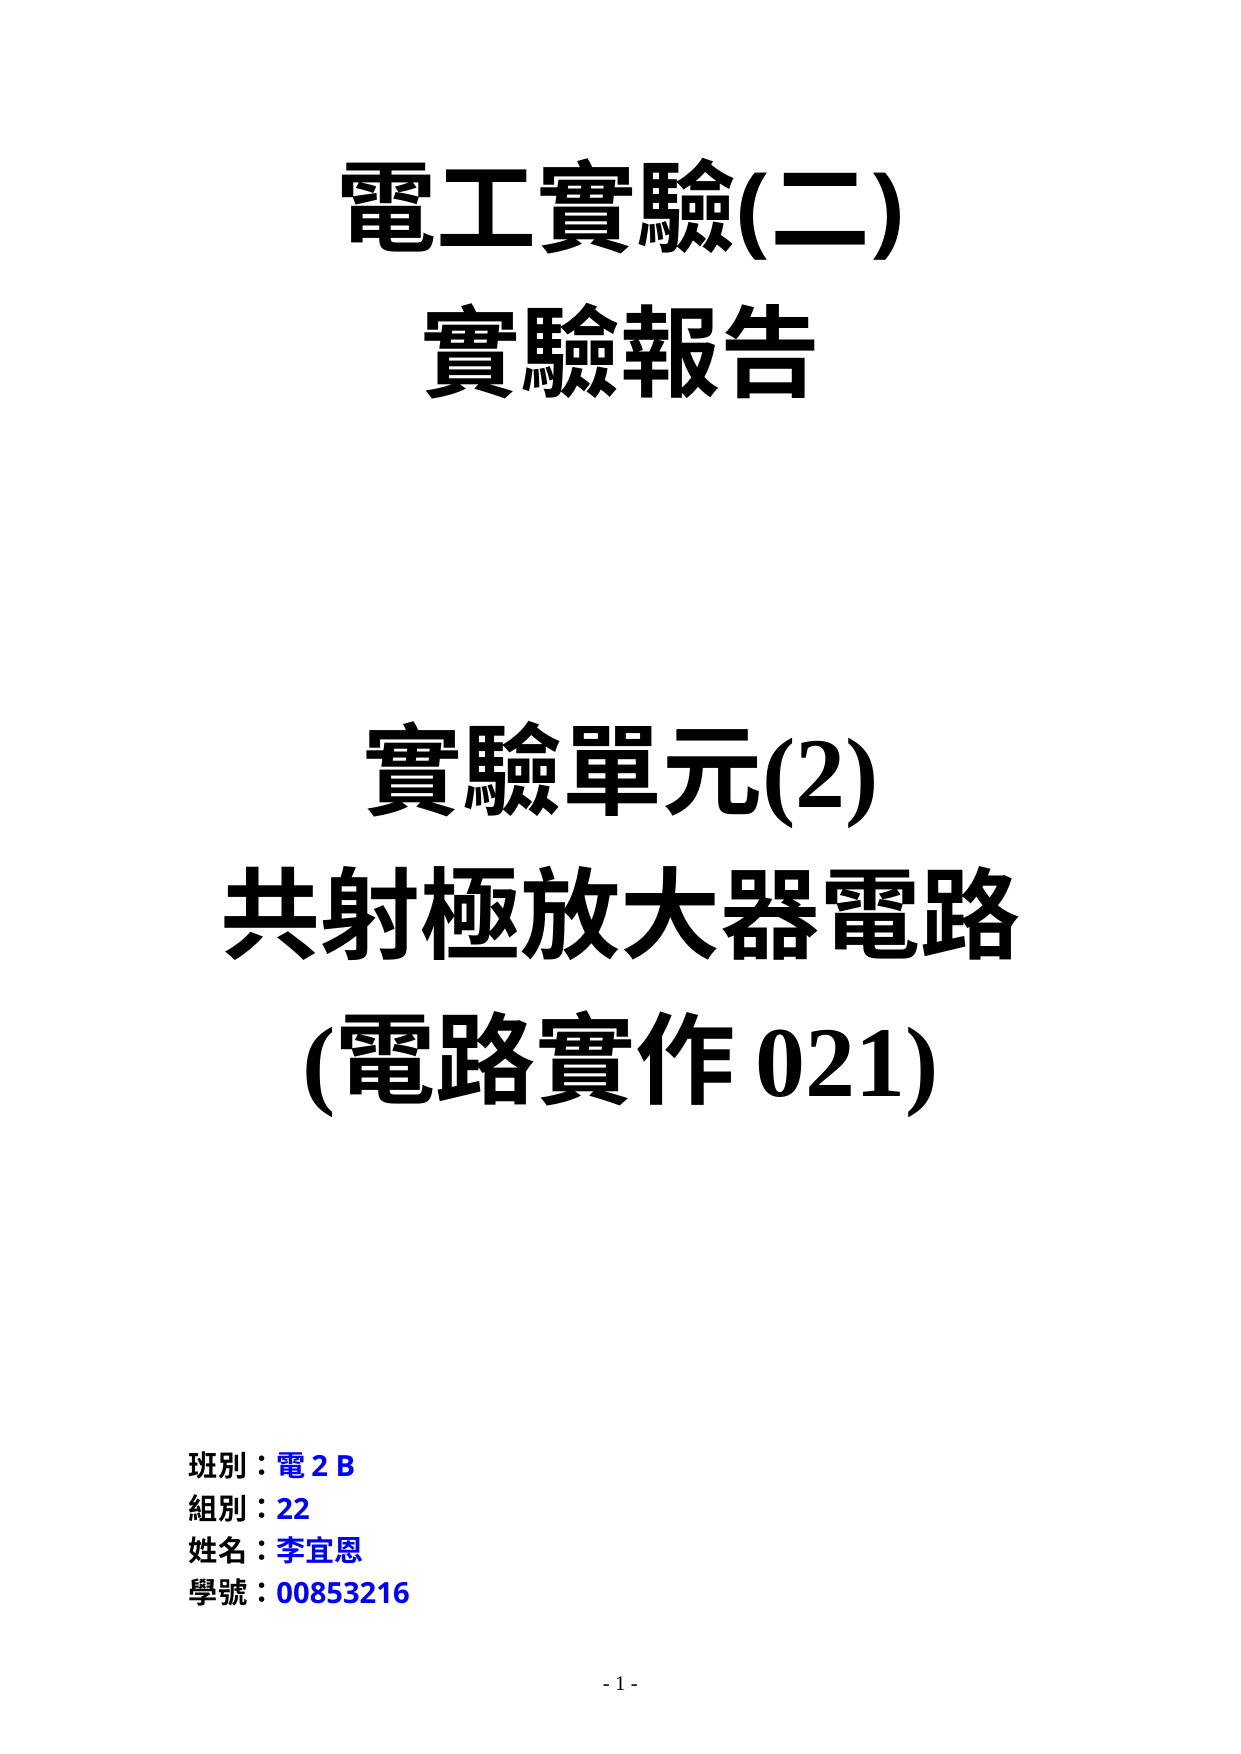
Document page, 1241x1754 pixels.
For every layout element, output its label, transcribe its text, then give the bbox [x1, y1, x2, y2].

text 姓名：李宜恩 [189, 1528, 1152, 1570]
text 共射極放大器電路 [89, 836, 1152, 981]
text 實驗單元(2) [89, 691, 1152, 836]
text 組別：22 [189, 1485, 1152, 1528]
text 學號：00853216 [189, 1570, 1152, 1612]
text (電路實作021) [89, 981, 1152, 1125]
text 電工實驗(二) [89, 128, 1152, 274]
text 實驗報告 [89, 274, 1152, 418]
text 班別：電2 B [189, 1443, 1152, 1485]
